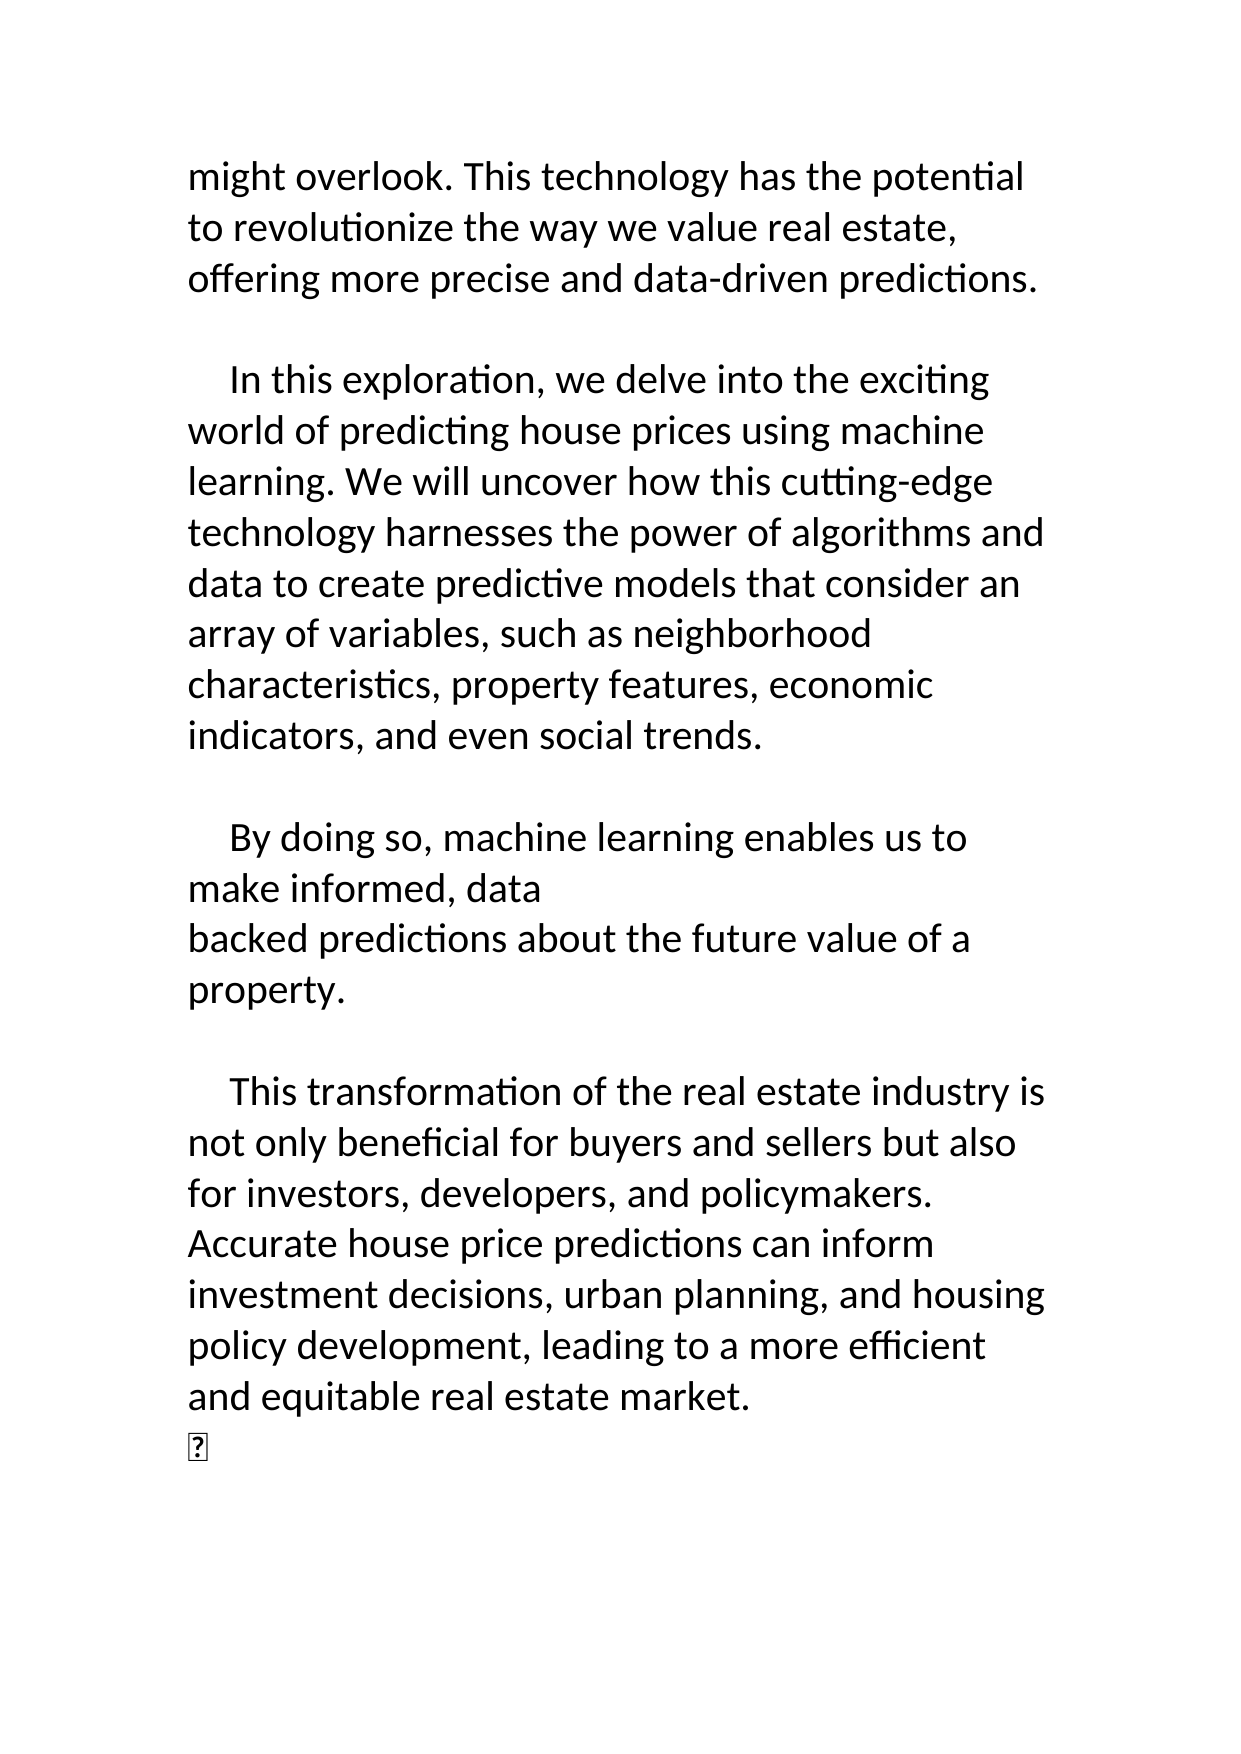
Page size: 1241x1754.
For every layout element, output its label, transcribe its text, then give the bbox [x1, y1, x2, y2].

text might overlook. This technology has the potential to revolutionize the way we value real estate, offering more precise and data-driven predictions. [187, 150, 1053, 302]
text This transformation of the real estate industry is not only beneficial for buyers and sellers but also [187, 1065, 1053, 1167]
text for investors, developers, and policymakers. Accurate house price predictions can inform [187, 1167, 1053, 1268]
text By doing so, machine learning enables us to make informed, data [187, 811, 1053, 912]
text In this exploration, we delve into the exciting world of predicting house prices using machine learning. We will uncover how this cutting-edge technology harnesses the power of algorithms and data to create predictive models that consider an array of variables, such as neighborhood [187, 353, 1053, 658]
text investment decisions, urban planning, and housing policy development, leading to a more efficient and equitable real estate market. [187, 1268, 1053, 1421]
text backed predictions about the future value of a property. [187, 912, 1053, 1014]
text characteristics, property features, economic [187, 658, 1053, 709]
text indicators, and even social trends. [187, 709, 1053, 760]
text  [187, 1421, 1053, 1472]
